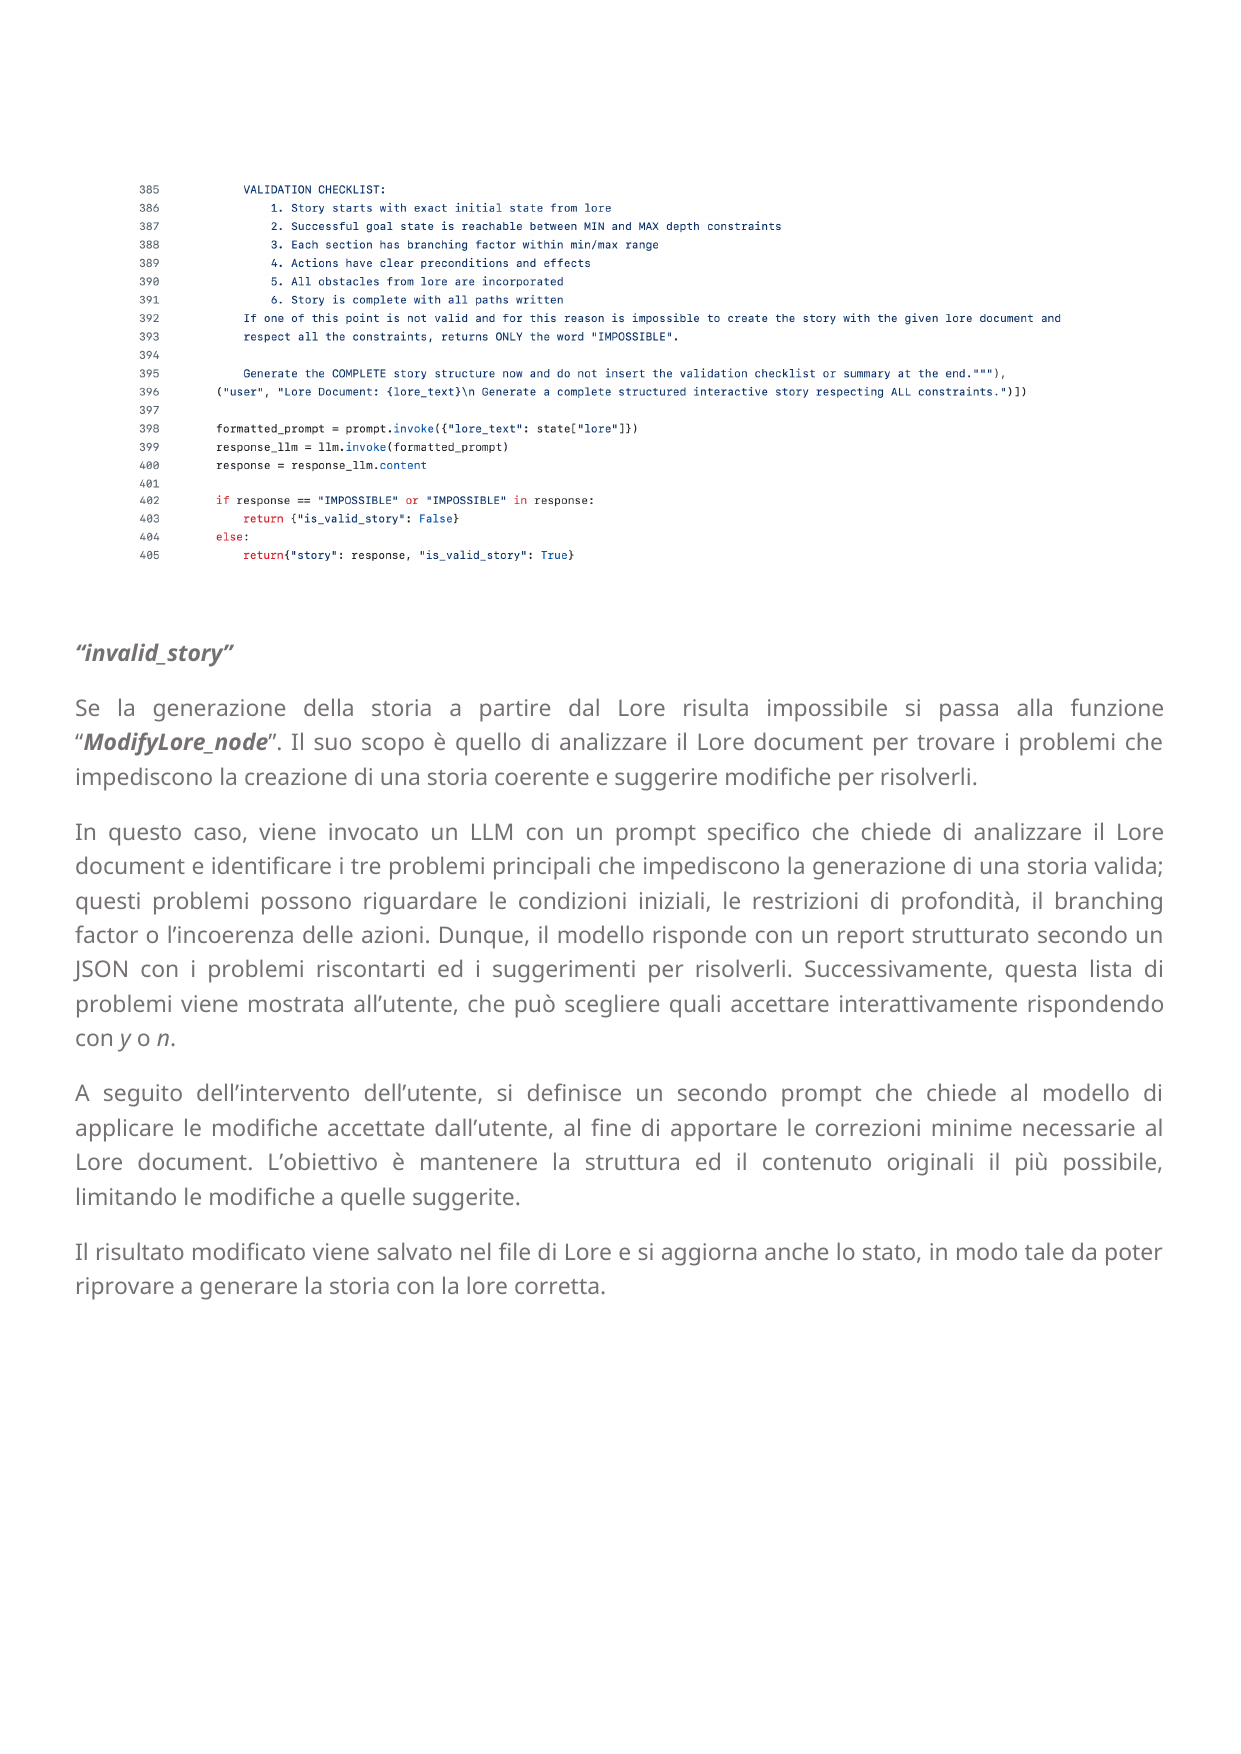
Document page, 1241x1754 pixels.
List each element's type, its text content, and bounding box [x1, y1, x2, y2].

text Se la generazione della storia a partire dal Lore risulta impossibile si passa alla funzione “ModifyLore_node”. Il suo scopo è quello di analizzare il Lore document per trovare i problemi che impediscono la creazione di una storia coerente e suggerire modifiche per risolverli. [75, 692, 1165, 792]
text Il risultato modificato viene salvato nel file di Lore e si aggiorna anche lo stato, in modo tale da poter riprovare a generare la storia con la lore corretta. [75, 1236, 1165, 1301]
picture [138, 493, 1102, 566]
text “invalid_story” [75, 637, 1165, 668]
text A seguito dell’intervento dell’utente, si definisce un secondo prompt che chiede al modello di applicare le modifiche accettate dall’utente, al fine di apportare le correzioni minime necessarie al Lore document. L’obiettivo è mantenere la struttura ed il contenuto originali il più possibile, limitando le modifiche a quelle suggerite. [75, 1077, 1165, 1212]
text In questo caso, viene invocato un LLM con un prompt specifico che chiede di analizzare il Lore document e identificare i tre problemi principali che impediscono la generazione di una storia valida; questi problemi possono riguardare le condizioni iniziali, le restrizioni di profondità, il branching factor o l’incoerenza delle azioni. Dunque, il modello risponde con un report strutturato secondo un JSON con i problemi riscontarti ed i suggerimenti per risolverli. Successivamente, questa lista di problemi viene mostrata all’utente, che può scegliere quali accettare interattivamente rispondendo con y o n. [75, 816, 1165, 1053]
picture [137, 178, 1103, 491]
